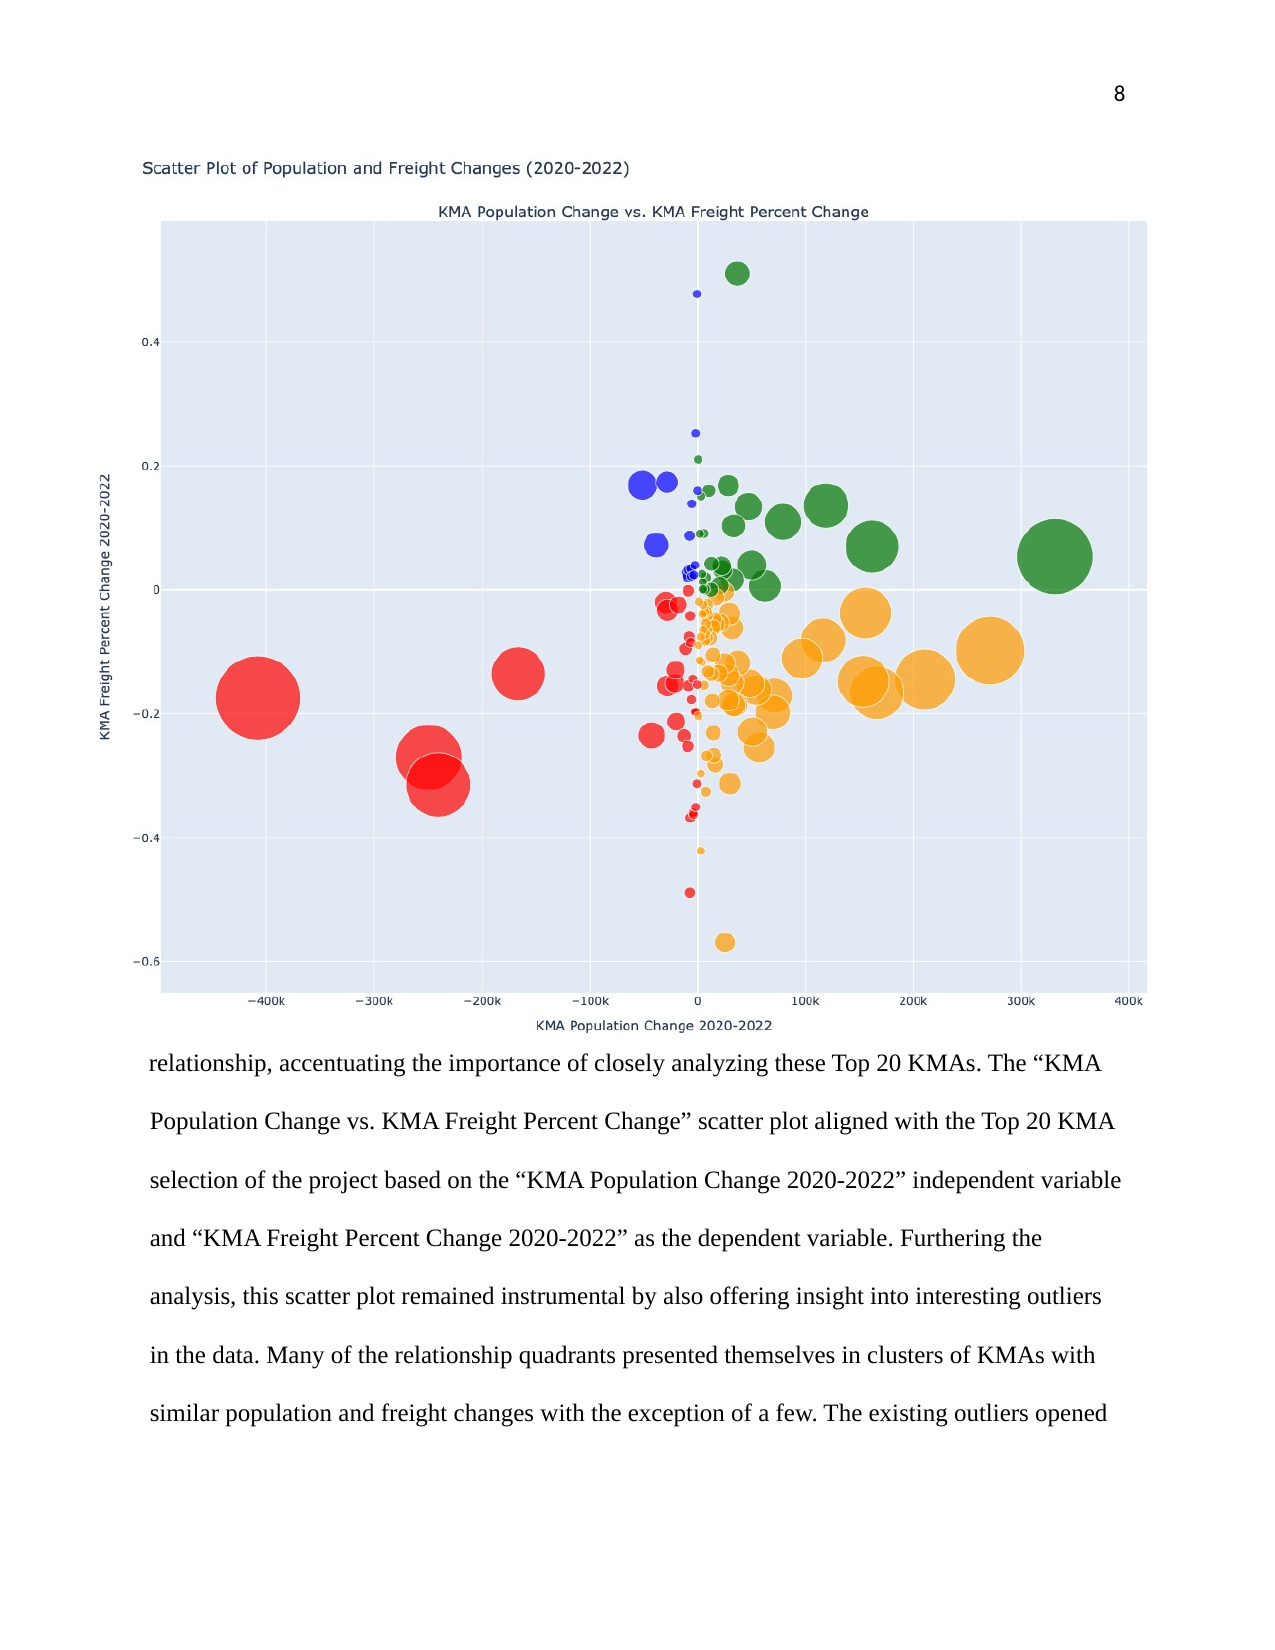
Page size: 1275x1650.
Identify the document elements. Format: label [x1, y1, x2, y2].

text [148, 1048, 1124, 1427]
picture [82, 150, 1193, 1046]
